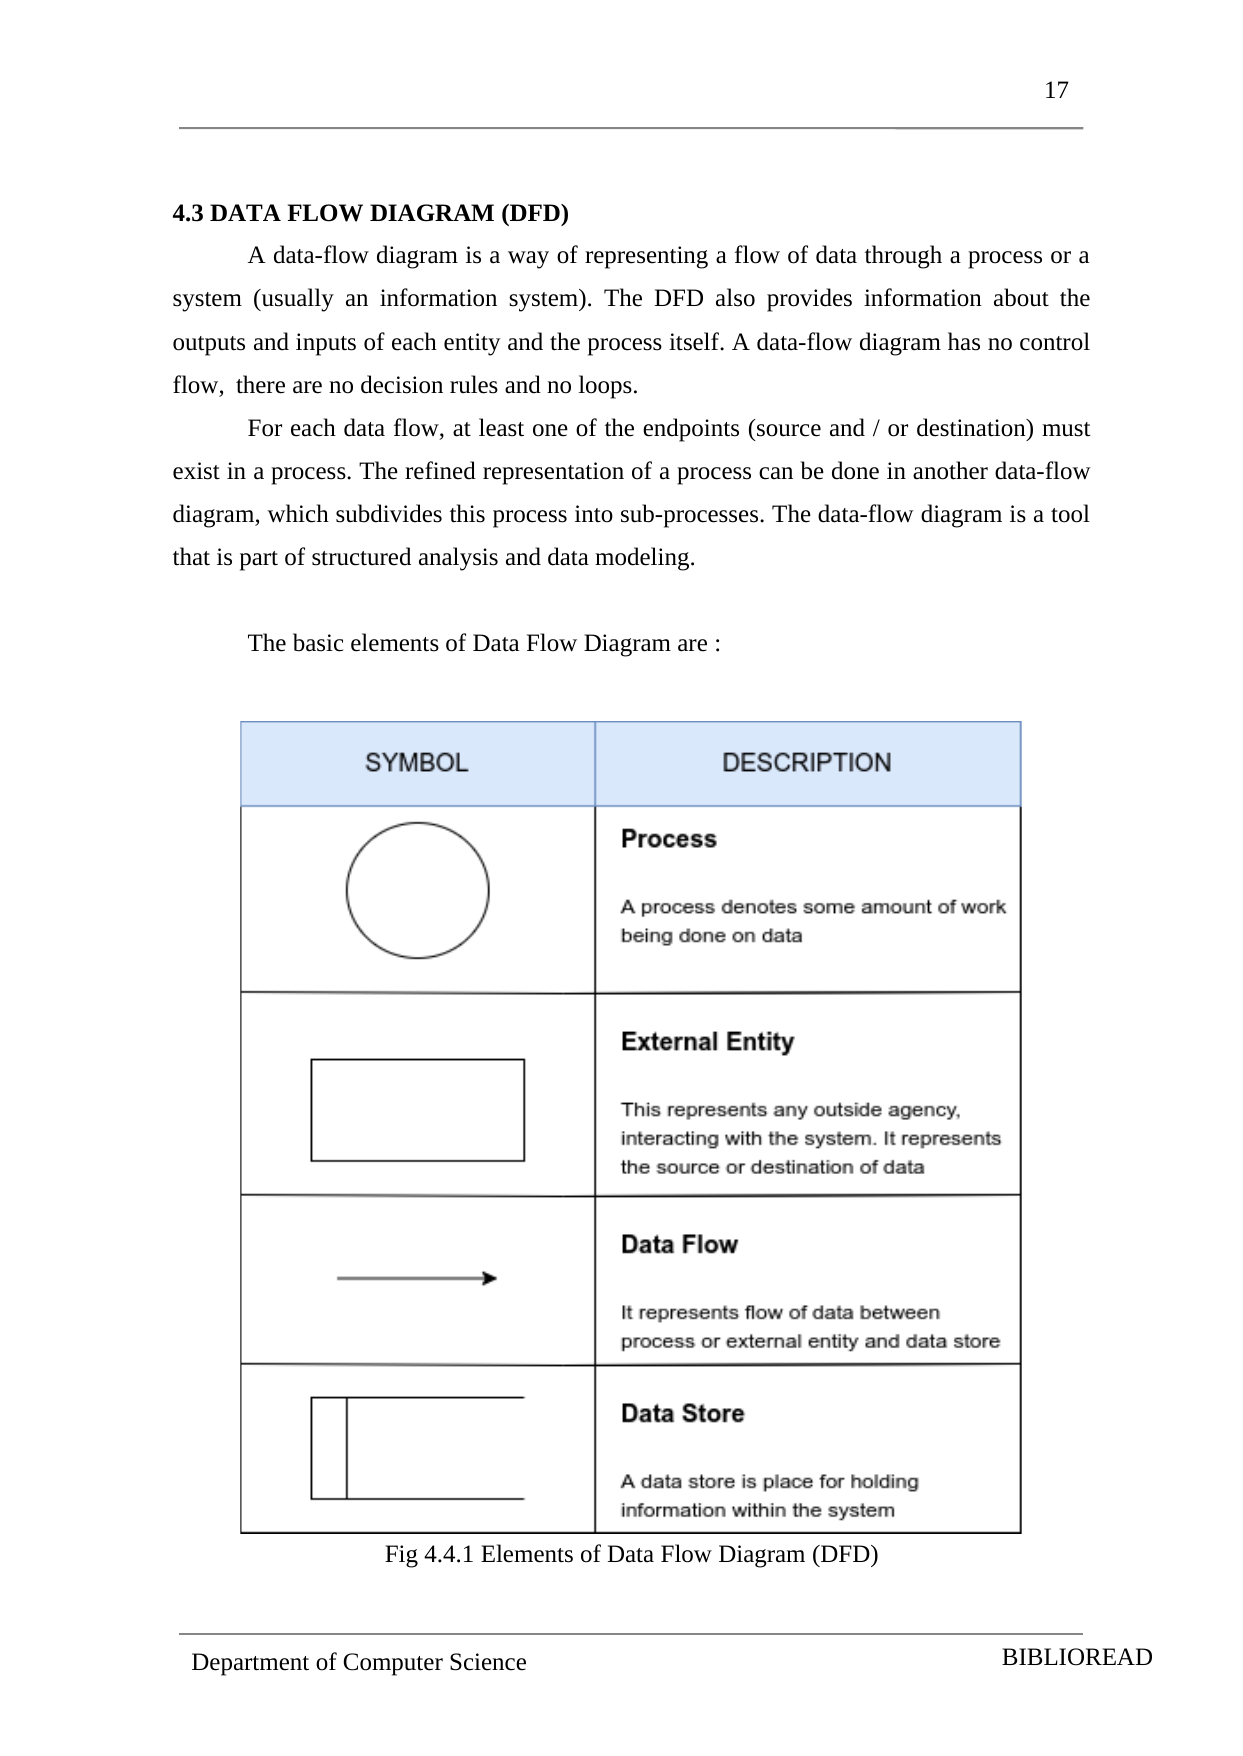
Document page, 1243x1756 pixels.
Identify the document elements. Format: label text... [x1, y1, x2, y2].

picture [240, 721, 1022, 1534]
text The basic elements of Data Flow Diagram are : [247, 628, 1234, 657]
text A data-flow diagram is a way of representing a flow of data through a process or a system (usually an information system). The DFD also provides information about the outputs and inputs of each entity and the process itself. A data-flow diagram has no control flow, there are no decision rules and no loops. [172, 240, 1091, 398]
text For each data flow, at least one of the endpoints (source and / or destination) must exist in a process. The refined representation of a process can be done in another data-flow diagram, which subdivides this process into sub-processes. The data-flow diagram is a tool that is part of structured analysis and data modeling. [172, 413, 1091, 571]
subtitle DATA FLOW DIAGRAM (DFD) [172, 198, 1234, 226]
